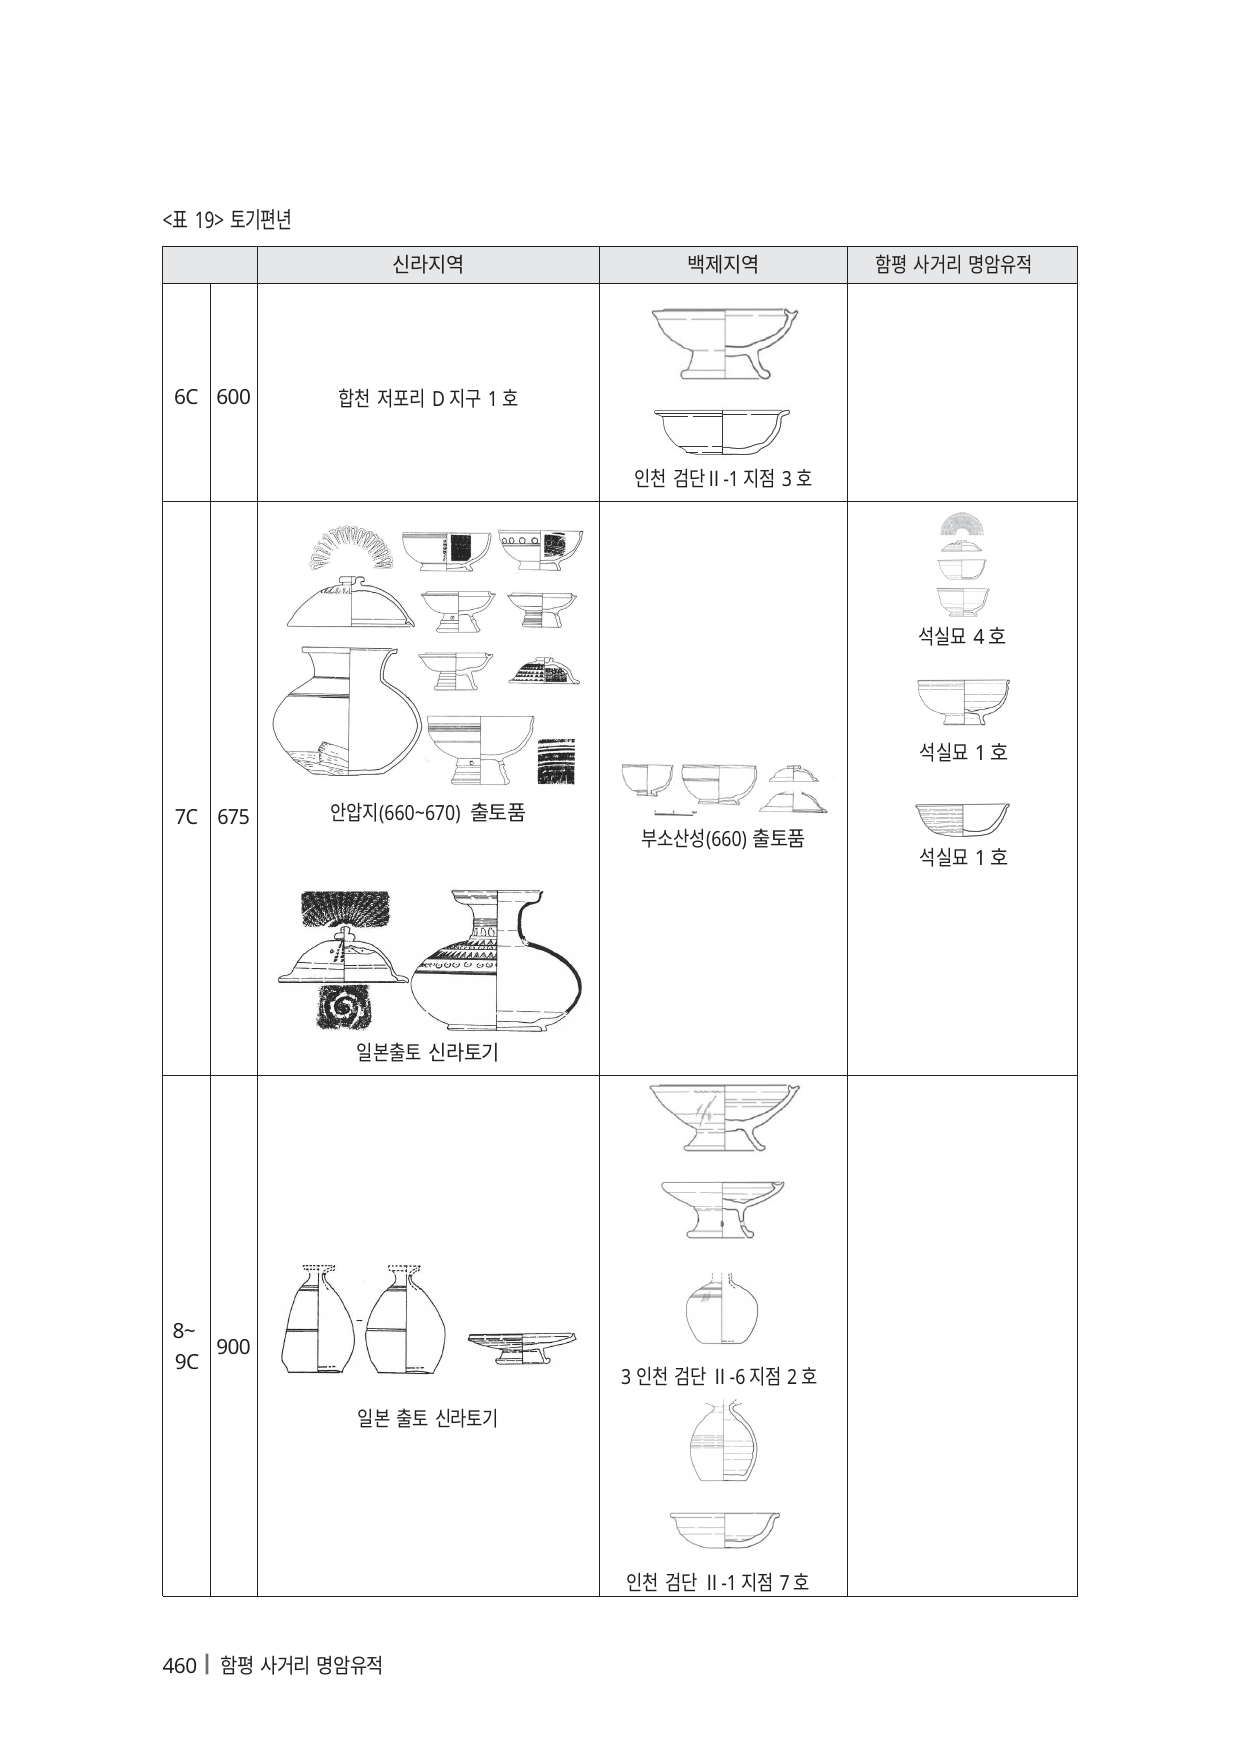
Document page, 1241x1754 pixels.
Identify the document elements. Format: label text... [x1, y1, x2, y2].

picture [914, 799, 1016, 838]
picture [271, 525, 586, 787]
table_cell 부소산성(660) 출토품 [600, 502, 847, 1075]
table_cell 900 [211, 1076, 257, 1596]
picture [687, 1399, 760, 1483]
table_cell 600 [211, 284, 257, 501]
picture [647, 1078, 805, 1156]
picture [657, 1177, 789, 1241]
table_cell 675 [211, 502, 257, 1075]
picture [669, 1511, 783, 1554]
picture [275, 886, 588, 1034]
picture [645, 300, 803, 384]
table_header [163, 247, 257, 283]
picture [683, 1271, 761, 1346]
table_cell [848, 284, 1077, 501]
table_header 함평 사거리 명암유적 [848, 247, 1077, 283]
table_cell 일본 출토 신라토기 [258, 1076, 599, 1596]
table_cell 석실묘 4호 석실묘 1호 석실묘 1호 [848, 502, 1077, 1075]
picture [913, 676, 1013, 727]
table_cell 6C [163, 284, 210, 501]
text 460 함평 사거리 명암유적 [162, 1649, 1090, 1680]
table_cell 합천 저포리 D지구 1호 [258, 284, 599, 501]
table_header 백제지역 [600, 247, 847, 283]
table_cell 인천 검단Ⅱ-1지점 3호 [600, 284, 847, 501]
table_cell 안압지(660~670) 출토품 일본출토 신라토기 [258, 502, 599, 1075]
table_header 신라지역 [258, 247, 599, 283]
picture [650, 400, 792, 459]
text <표 19> 토기편년 [162, 202, 1090, 235]
table_cell [848, 1076, 1077, 1596]
picture [617, 760, 837, 816]
table_cell 8~ 9C [163, 1076, 210, 1596]
picture [280, 1261, 581, 1377]
table_cell 3 인천 검단 Ⅱ-6지점 2호 인천 검단 Ⅱ-1지점 7호 [600, 1076, 847, 1596]
table_cell 7C [163, 502, 210, 1075]
